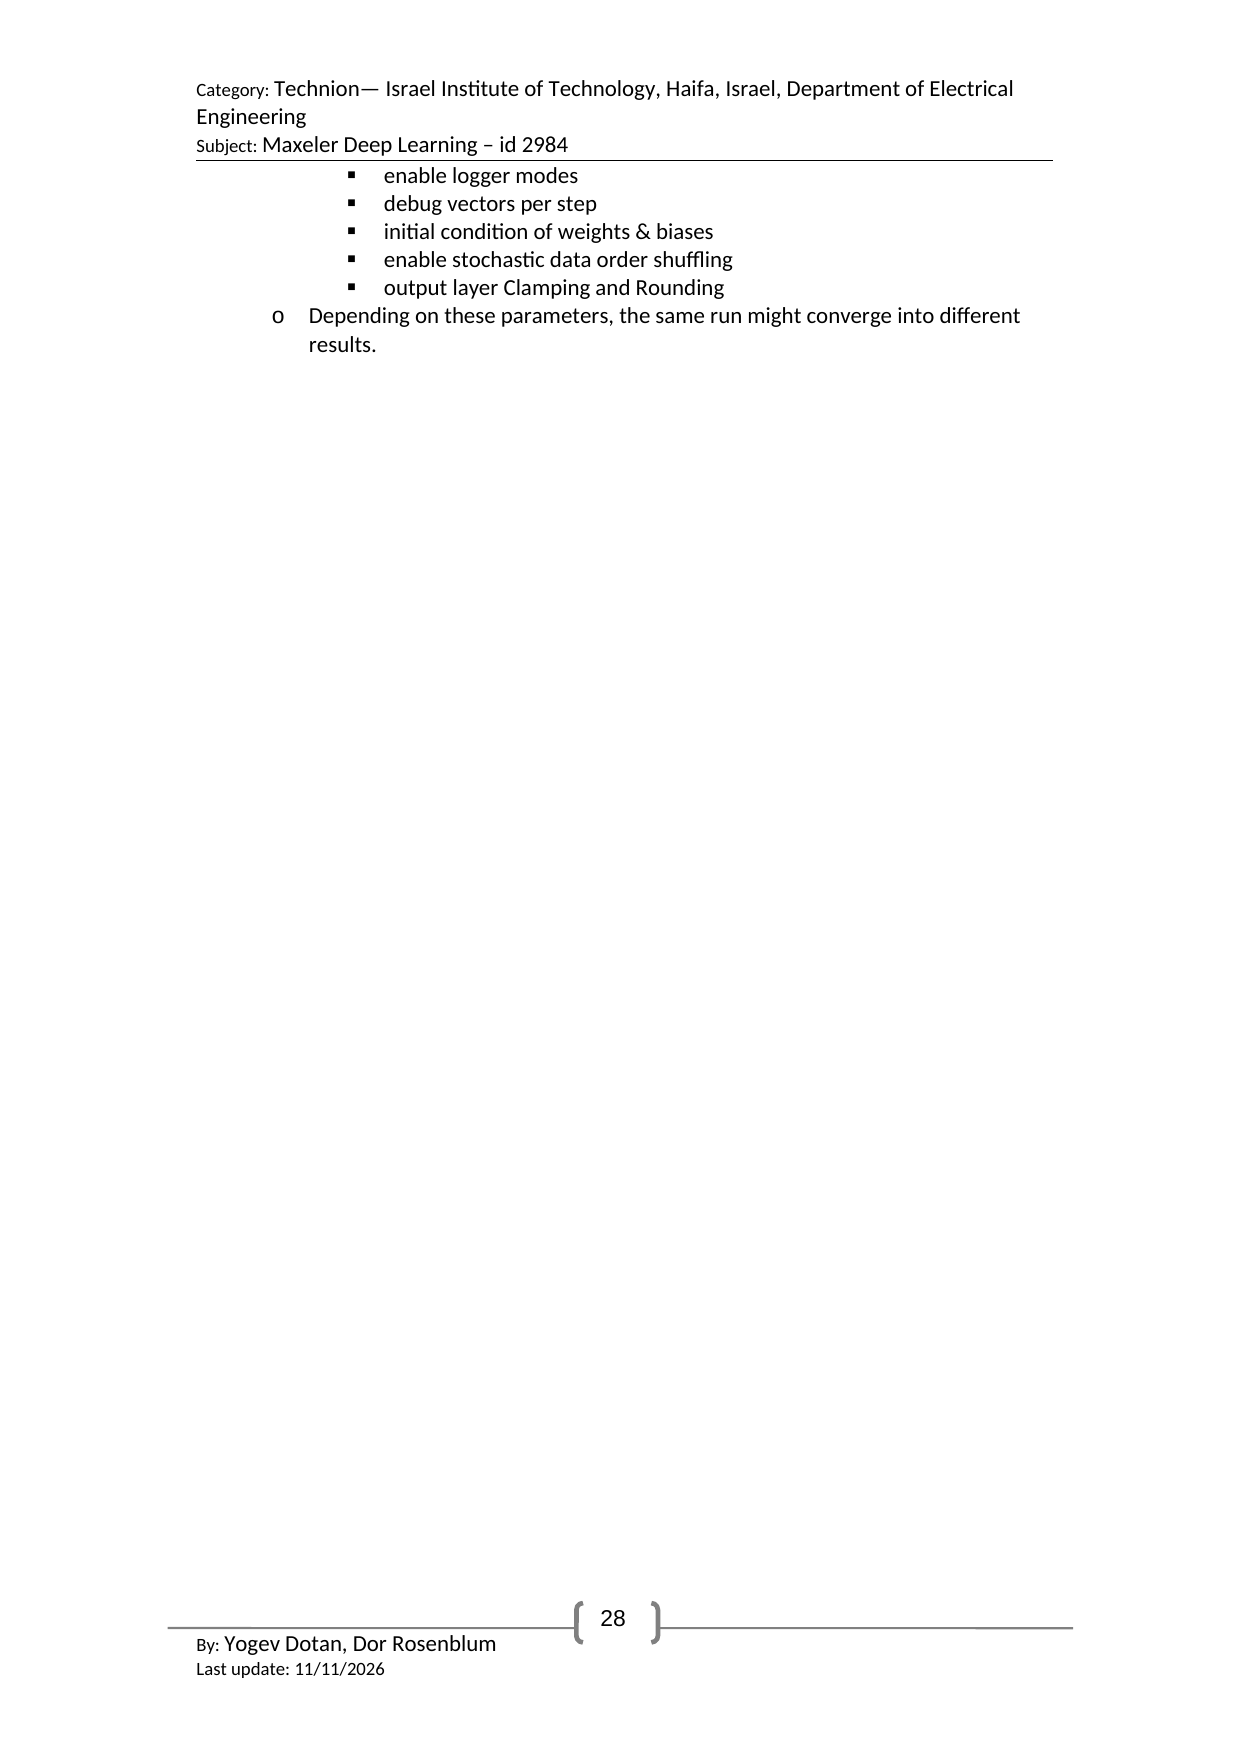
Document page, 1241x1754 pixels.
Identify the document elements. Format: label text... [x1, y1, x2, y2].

list output layer Clamping and Rounding [346, 273, 1053, 301]
list debug vectors per step [346, 189, 1053, 217]
list initial condition of weights & biases [346, 217, 1053, 245]
list enable logger modes [346, 161, 1053, 189]
list Depending on these parameters, the same run might converge into different results. [271, 301, 1053, 358]
list enable stochastic data order shuffling [346, 245, 1053, 273]
